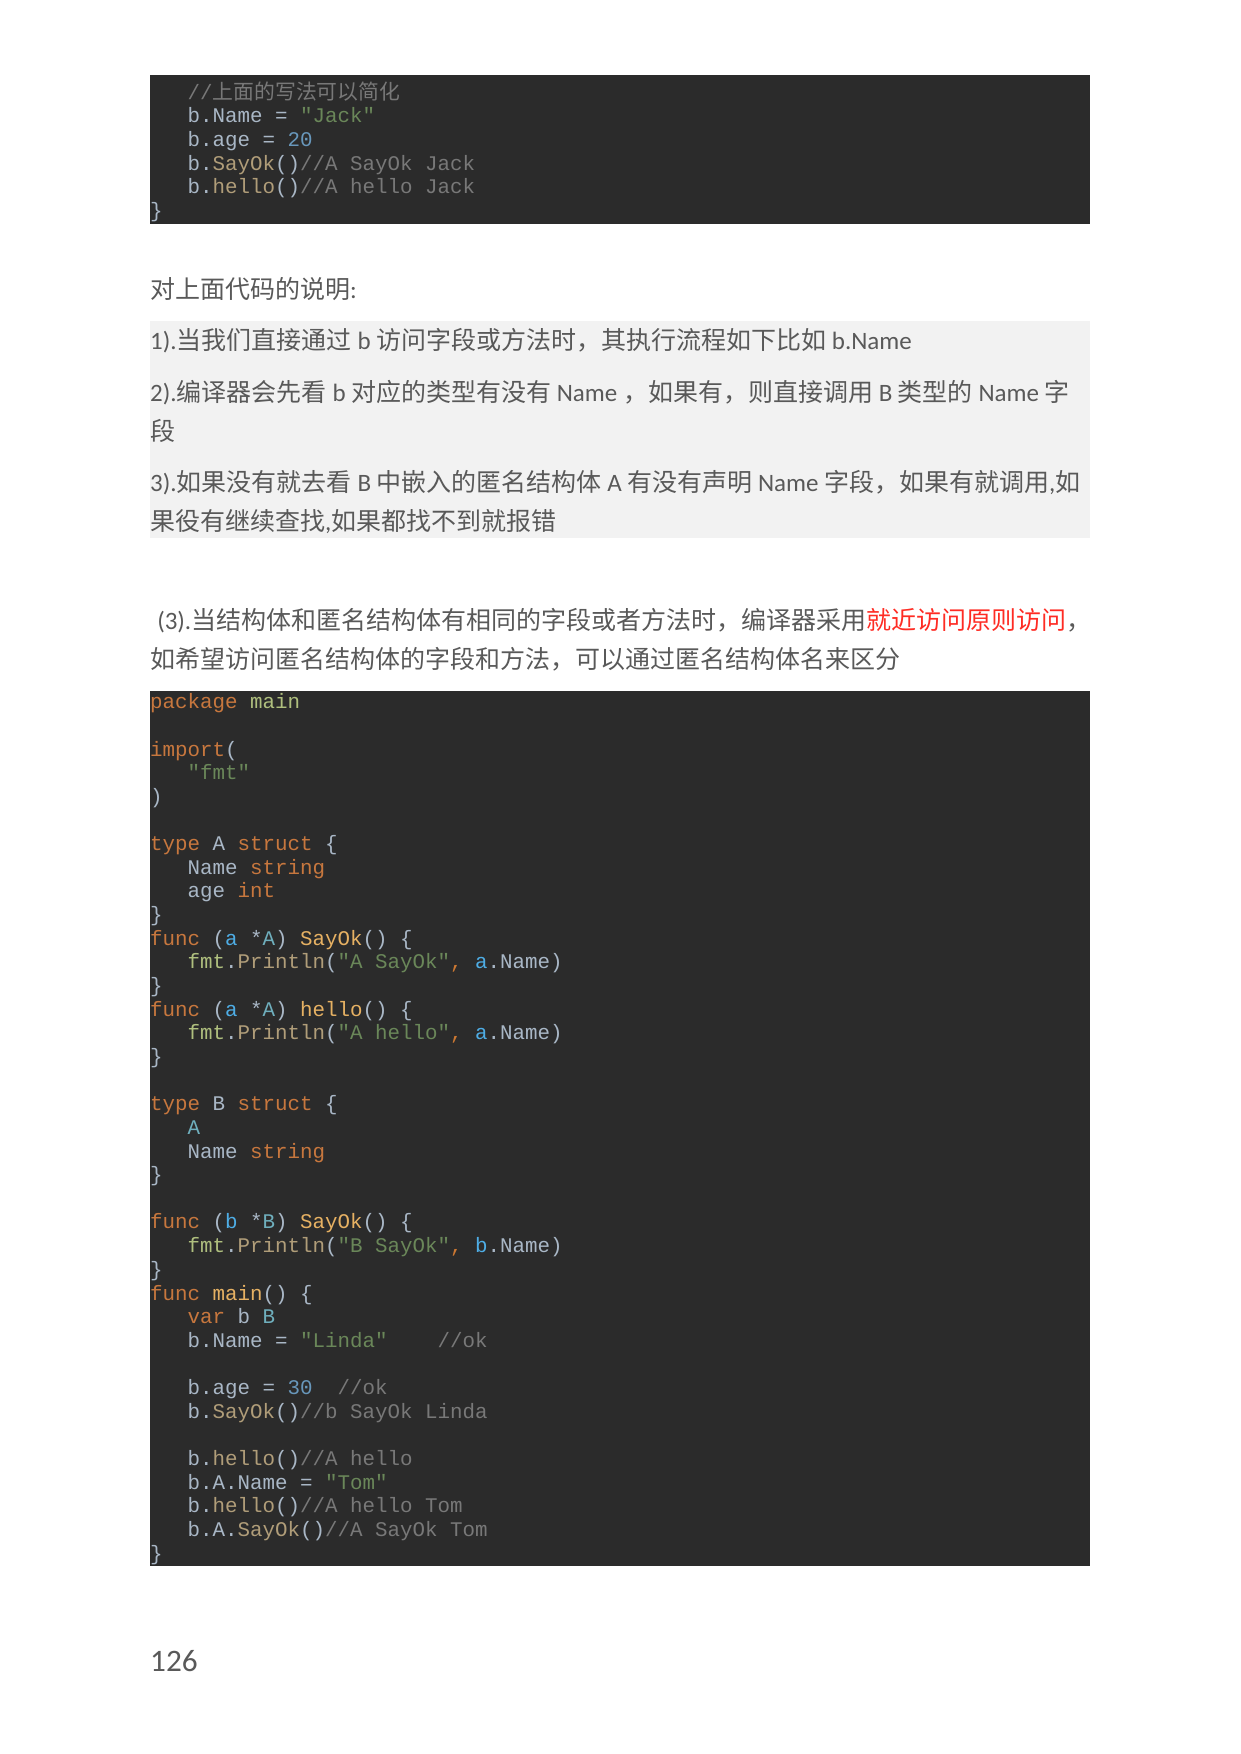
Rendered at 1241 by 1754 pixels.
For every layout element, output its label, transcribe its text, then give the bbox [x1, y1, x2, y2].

text 3).如果没有就去看 B 中嵌入的匿名结构体 A 有没有声明 Name 字段，如果有就调用,如果役有继续查找,如果都找不到就报错 [150, 463, 1090, 538]
text (3).当结构体和匿名结构体有相同的字段或者方法时，编译器采用就近访问原则访问，如希望访问匿名结构体的字段和方法，可以通过匿名结构体名来区分 [150, 599, 1090, 676]
text 1).当我们直接通过 b 访问字段或方法时，其执行流程如下比如 b.Name [150, 321, 1090, 357]
text package main import( "fmt" ) type A struct { Name string age int } func (a *A) SayOk() { fmt.Println("A SayOk", a.Name) } func (a *A) hello() { fmt.Println("A hello", a.Name) } type B struct { A Name string } func (b *B) SayOk() { fmt.Println("B SayOk", b.Name) } func main() { var b B b.Name = "Linda" //ok b.age = 30 //ok b.SayOk()//b SayOk Linda b.hello()//A hello b.A.Name = "Tom" b.hello()//A hello Tom b.A.SayOk()//A SayOk Tom } [150, 691, 1090, 1566]
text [150, 75, 1090, 224]
text 2).编译器会先看 b 对应的类型有没有 Name ，如果有，则直接调用 B 类型的 Name 字段 [150, 372, 1090, 447]
text 对上面代码的说明: [150, 269, 1090, 305]
